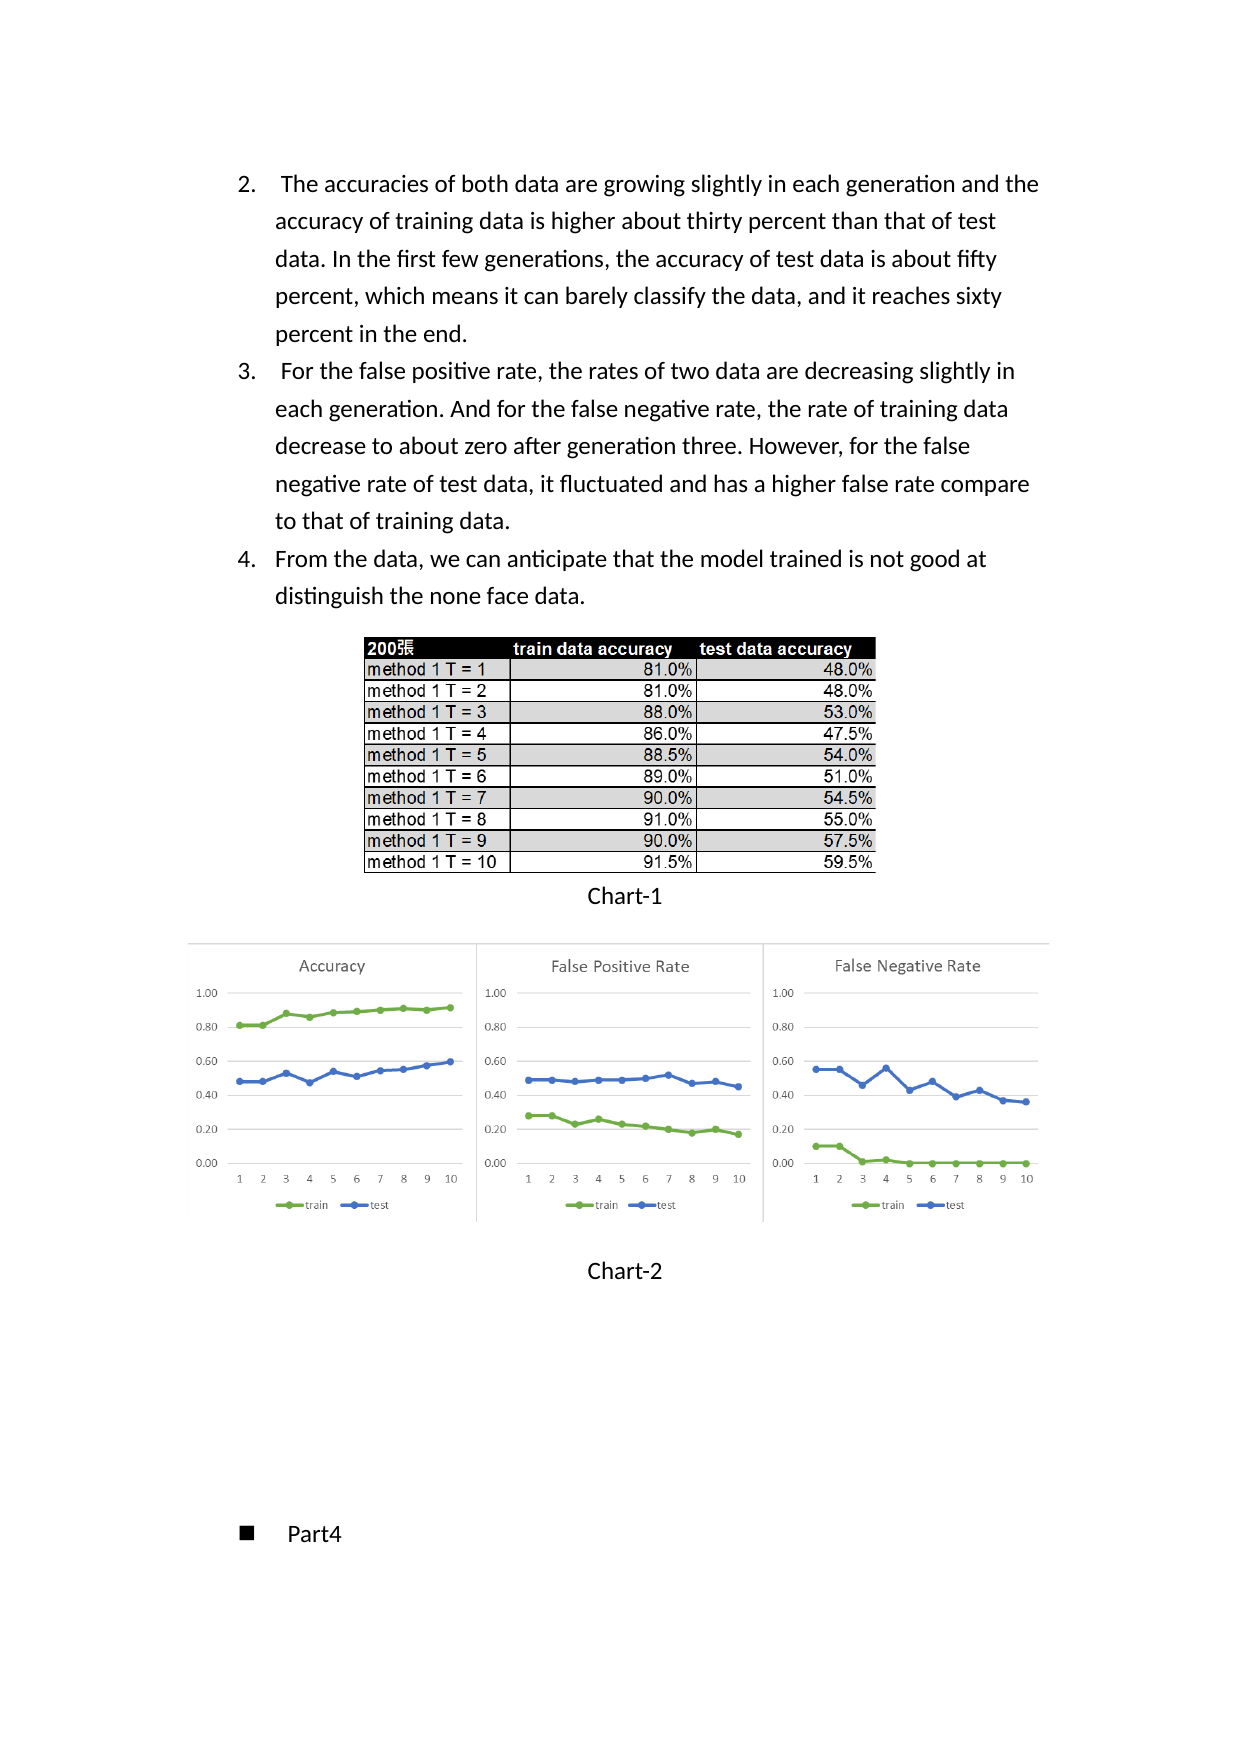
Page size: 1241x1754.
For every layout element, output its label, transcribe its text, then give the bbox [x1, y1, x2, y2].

list Part4 [237, 1514, 1053, 1552]
list For the false positive rate, the rates of two data are decreasing slightly in each generation. And for the false negative rate, the rate of training data decrease to about zero after generation three. However, for the false negative rate of test data, it fluctuated and has a higher false rate compare to that of training data. [237, 352, 1053, 539]
list The accuracies of both data are growing slightly in each generation and the accuracy of training data is higher about thirty percent than that of test data. In the first few generations, the accuracy of test data is about fifty percent, which means it can barely classify the data, and it reaches sixty percent in the end. [237, 164, 1053, 352]
text Chart-2 [537, 914, 1053, 1289]
picture [187, 943, 1050, 1222]
list From the data, we can anticipate that the model trained is not good at distinguish the none face data. [237, 539, 1053, 614]
picture [363, 637, 876, 871]
text Chart-1 [537, 877, 1053, 914]
